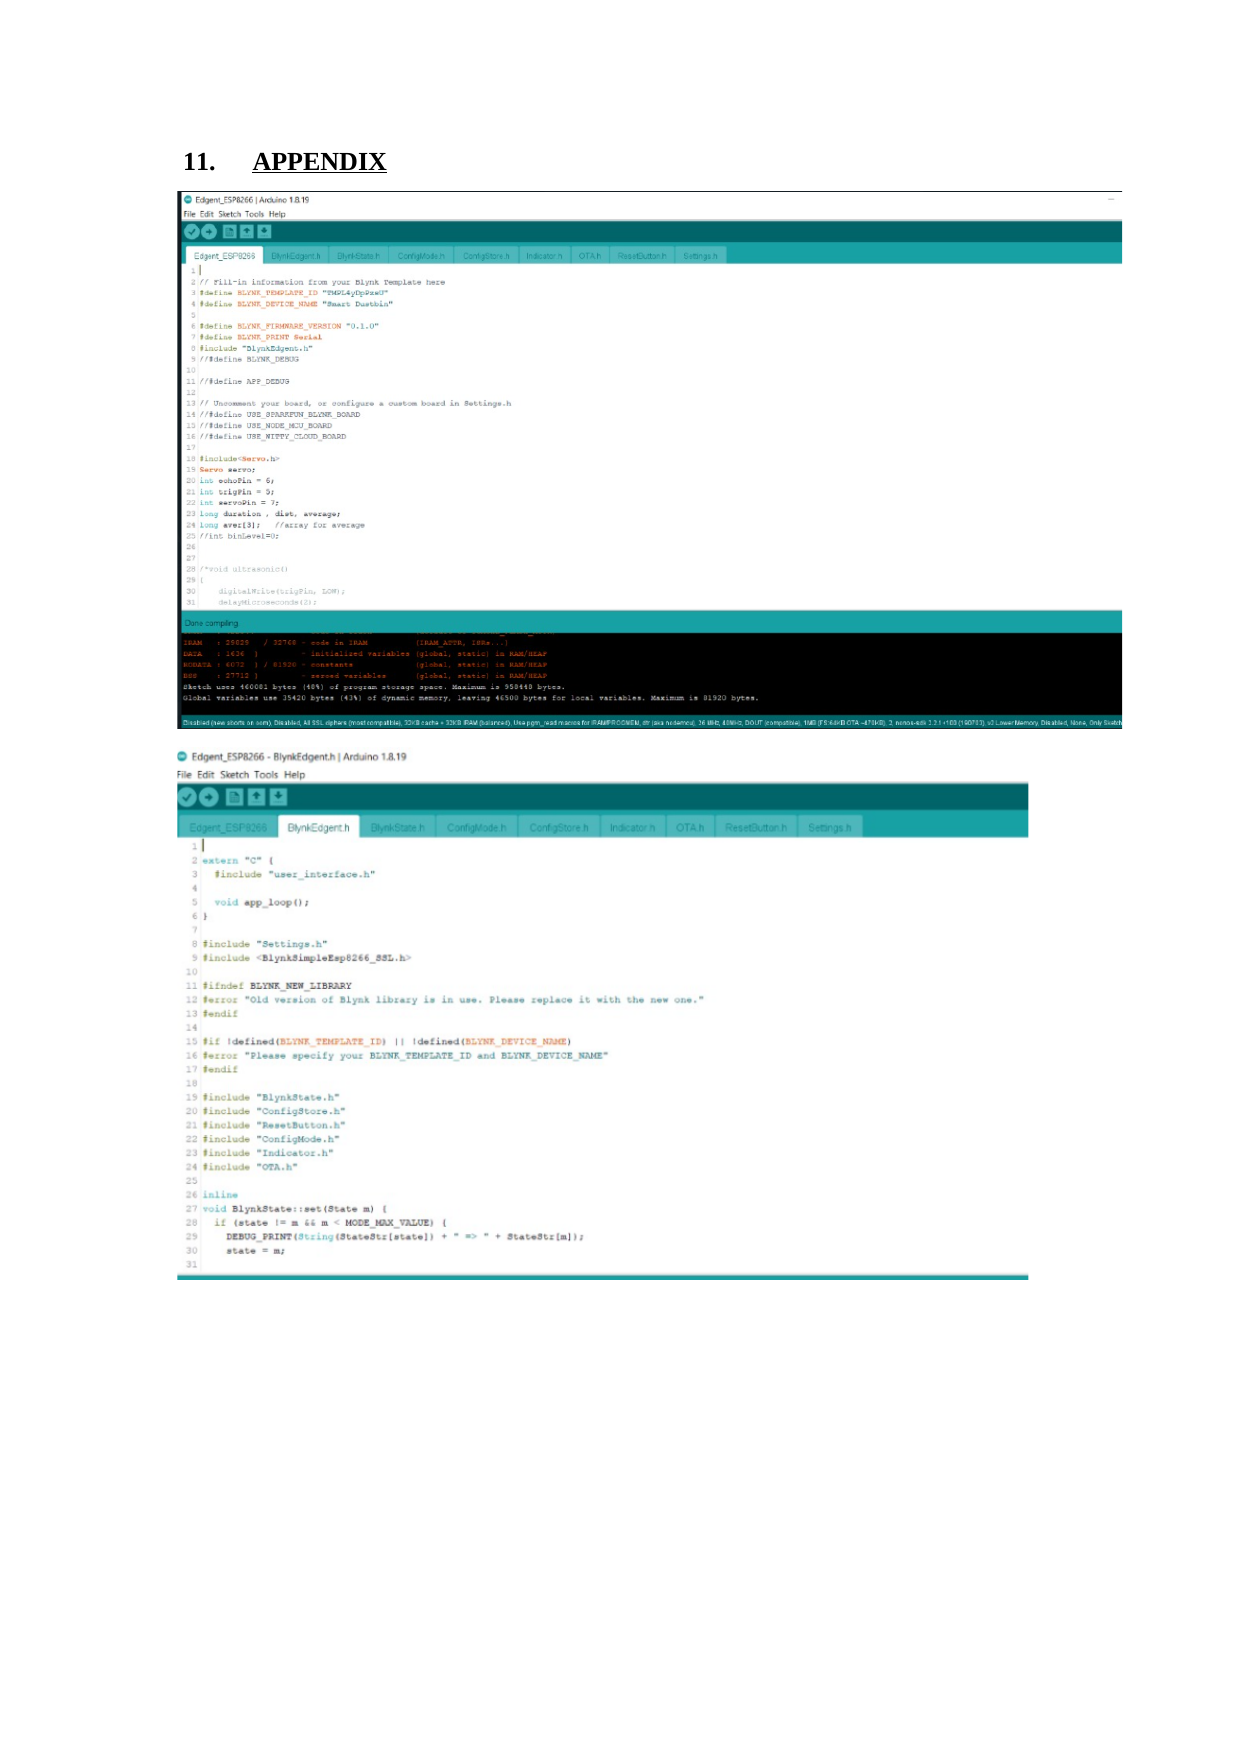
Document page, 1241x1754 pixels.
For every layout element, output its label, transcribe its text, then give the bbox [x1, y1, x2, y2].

subtitle APPENDIX [183, 146, 1122, 176]
picture [177, 747, 1029, 1280]
picture [177, 191, 1123, 729]
